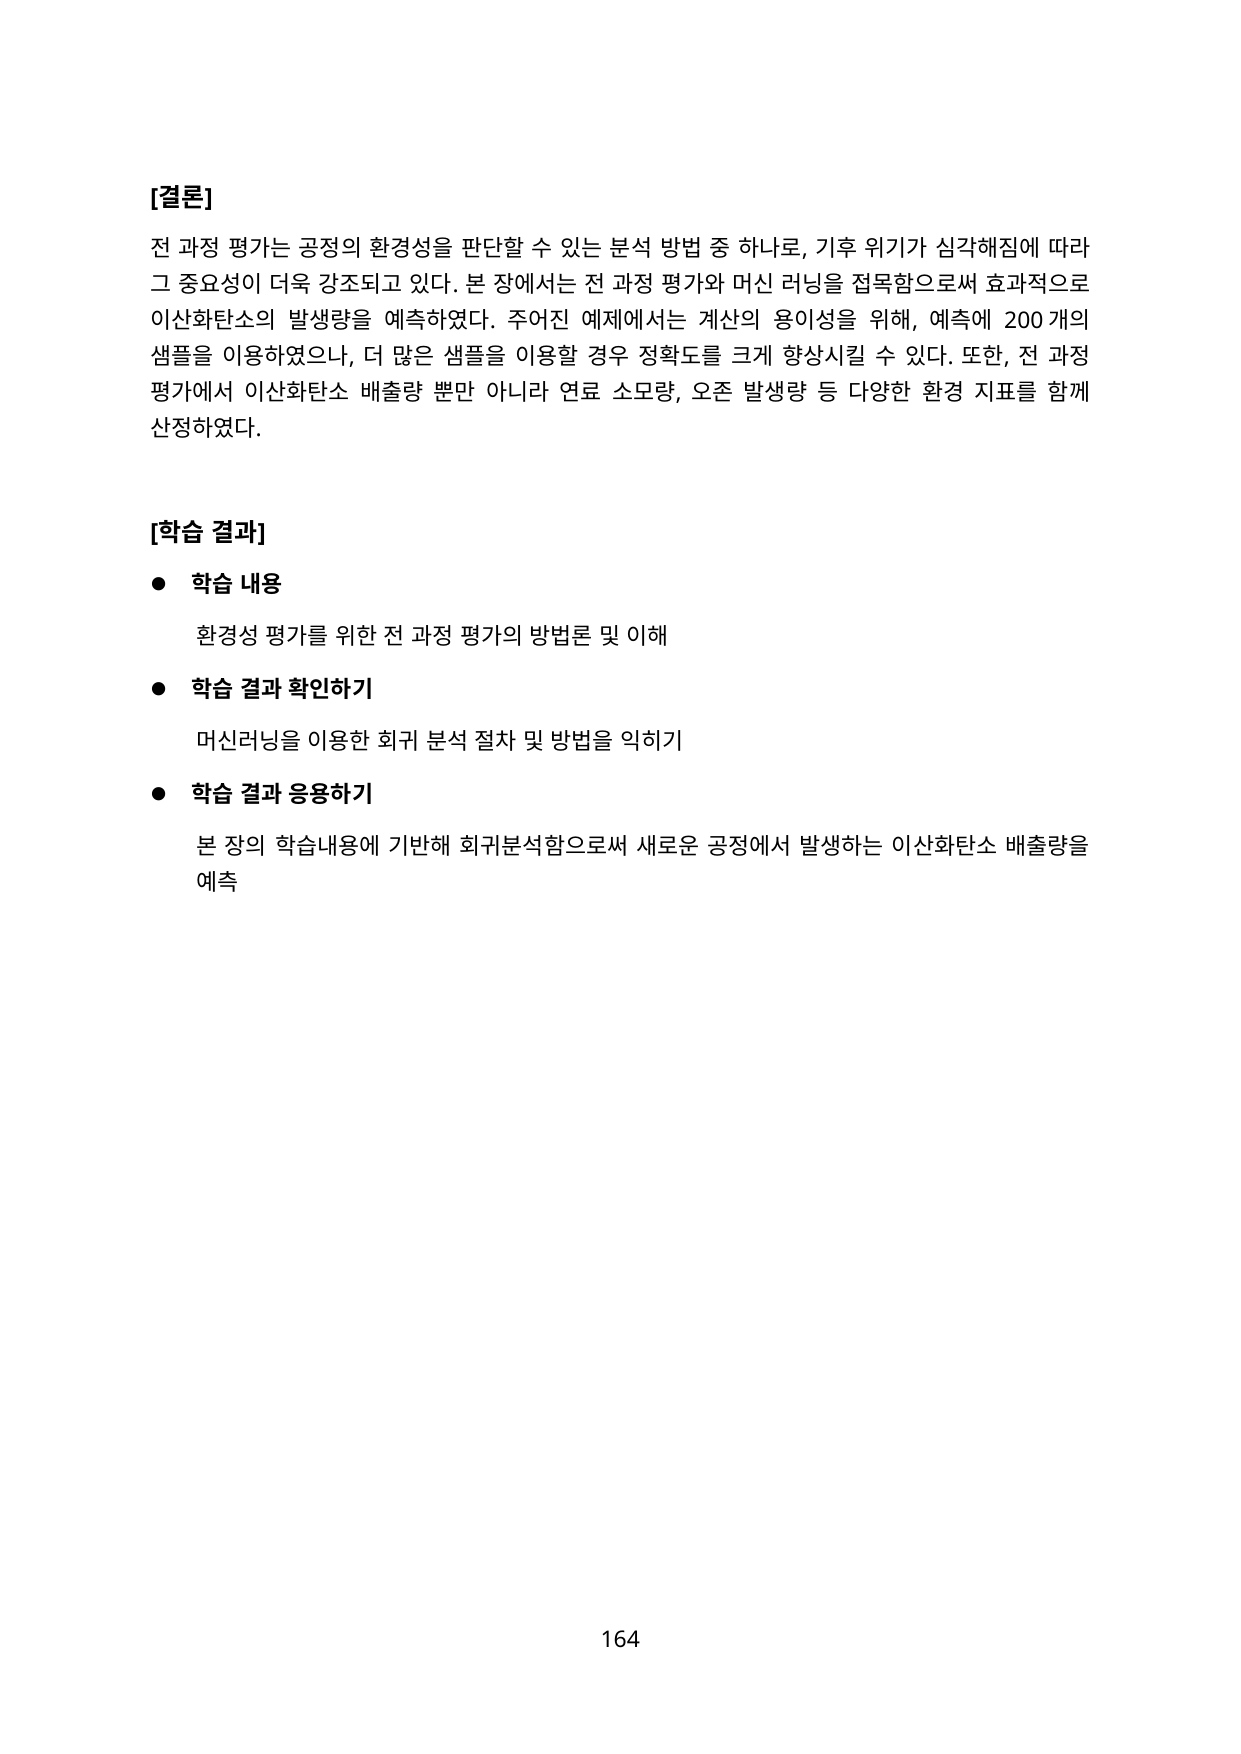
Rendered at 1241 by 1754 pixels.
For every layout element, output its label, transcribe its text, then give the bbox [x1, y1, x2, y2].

subtitle [학습 결과] [150, 513, 1090, 549]
text 전 과정 평가는 공정의 환경성을 판단할 수 있는 분석 방법 중 하나로, 기후 위기가 심각해짐에 따라 그 중요성이 더욱 강조되고 있다. 본 장에서는 전 과정 평가와 머신 러닝을 접목함으로써 효과적으로 이산화탄소의 발생량을 예측하였다. 주어진 예제에서는 계산의 용이성을 위해, 예측에 200개의 샘플을 이용하였으나, 더 많은 샘플을 이용할 경우 정확도를 크게 향상시킬 수 있다. 또한, 전 과정 평가에서 이산화탄소 배출량 뿐만 아니라 연료 소모량, 오존 발생량 등 다양한 환경 지표를 함께 산정하였다. [150, 230, 1090, 443]
text 본 장의 학습내용에 기반해 회귀분석함으로써 새로운 공정에서 발생하는 이산화탄소 배출량을 예측 [196, 828, 1090, 897]
text 머신러닝을 이용한 회귀 분석 절차 및 방법을 익히기 [196, 723, 1090, 756]
text 학습 결과 확인하기 [150, 671, 1090, 704]
text 학습 결과 응용하기 [150, 776, 1090, 809]
subtitle [결론] [150, 177, 1090, 213]
text 환경성 평가를 위한 전 과정 평가의 방법론 및 이해 [196, 618, 1090, 651]
text 학습 내용 [150, 566, 1090, 599]
